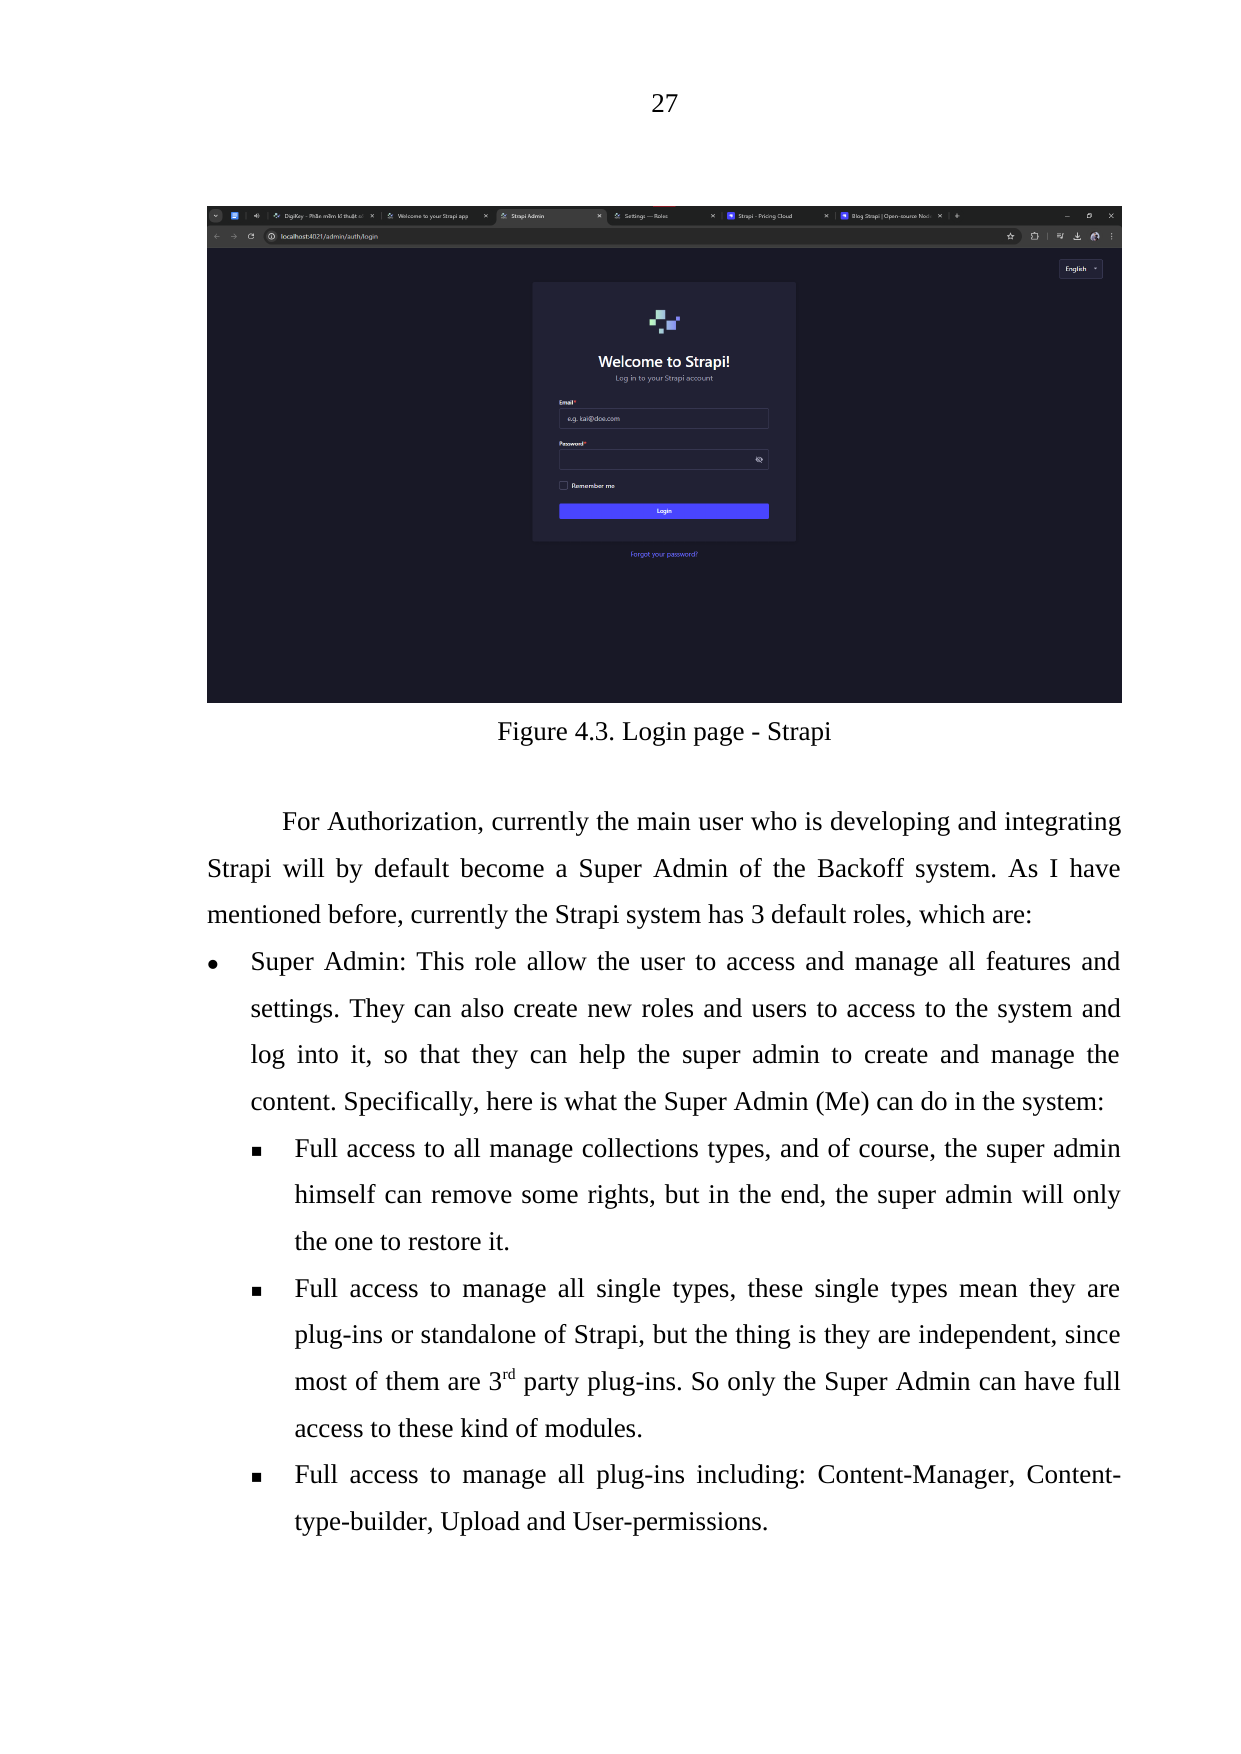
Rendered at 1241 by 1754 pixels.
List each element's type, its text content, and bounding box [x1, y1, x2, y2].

list Super Admin: This role allow the user to access and manage all features and settings. They can also create new roles and users to access to the system and log into it, so that they can help the super admin to create and manage the content. Specifically, here is what the Super Admin (Me) can do in the system: [207, 945, 1122, 1116]
list Full access to manage all plug-ins including: Content-Manager, Content-type-builder, Upload and User-permissions. [251, 1458, 1122, 1536]
text Figure 4.3. Login page - Strapi [207, 715, 1122, 746]
picture [207, 206, 1122, 703]
text For Authorization, currently the main user who is developing and integrating Strapi will by default become a Super Admin of the Backoff system. As I have mentioned before, currently the Strapi system has 3 default roles, which are: [207, 805, 1122, 930]
list Full access to all manage collections types, and of course, the super admin himself can remove some rights, but in the end, the super admin will only the one to restore it. [251, 1132, 1122, 1256]
list Full access to manage all single types, these single types mean they are plug-ins or standalone of Strapi, but the thing is they are independent, since most of them are 3rd party plug-ins. So only the Super Admin can have full access to these kind of modules. [251, 1272, 1122, 1443]
